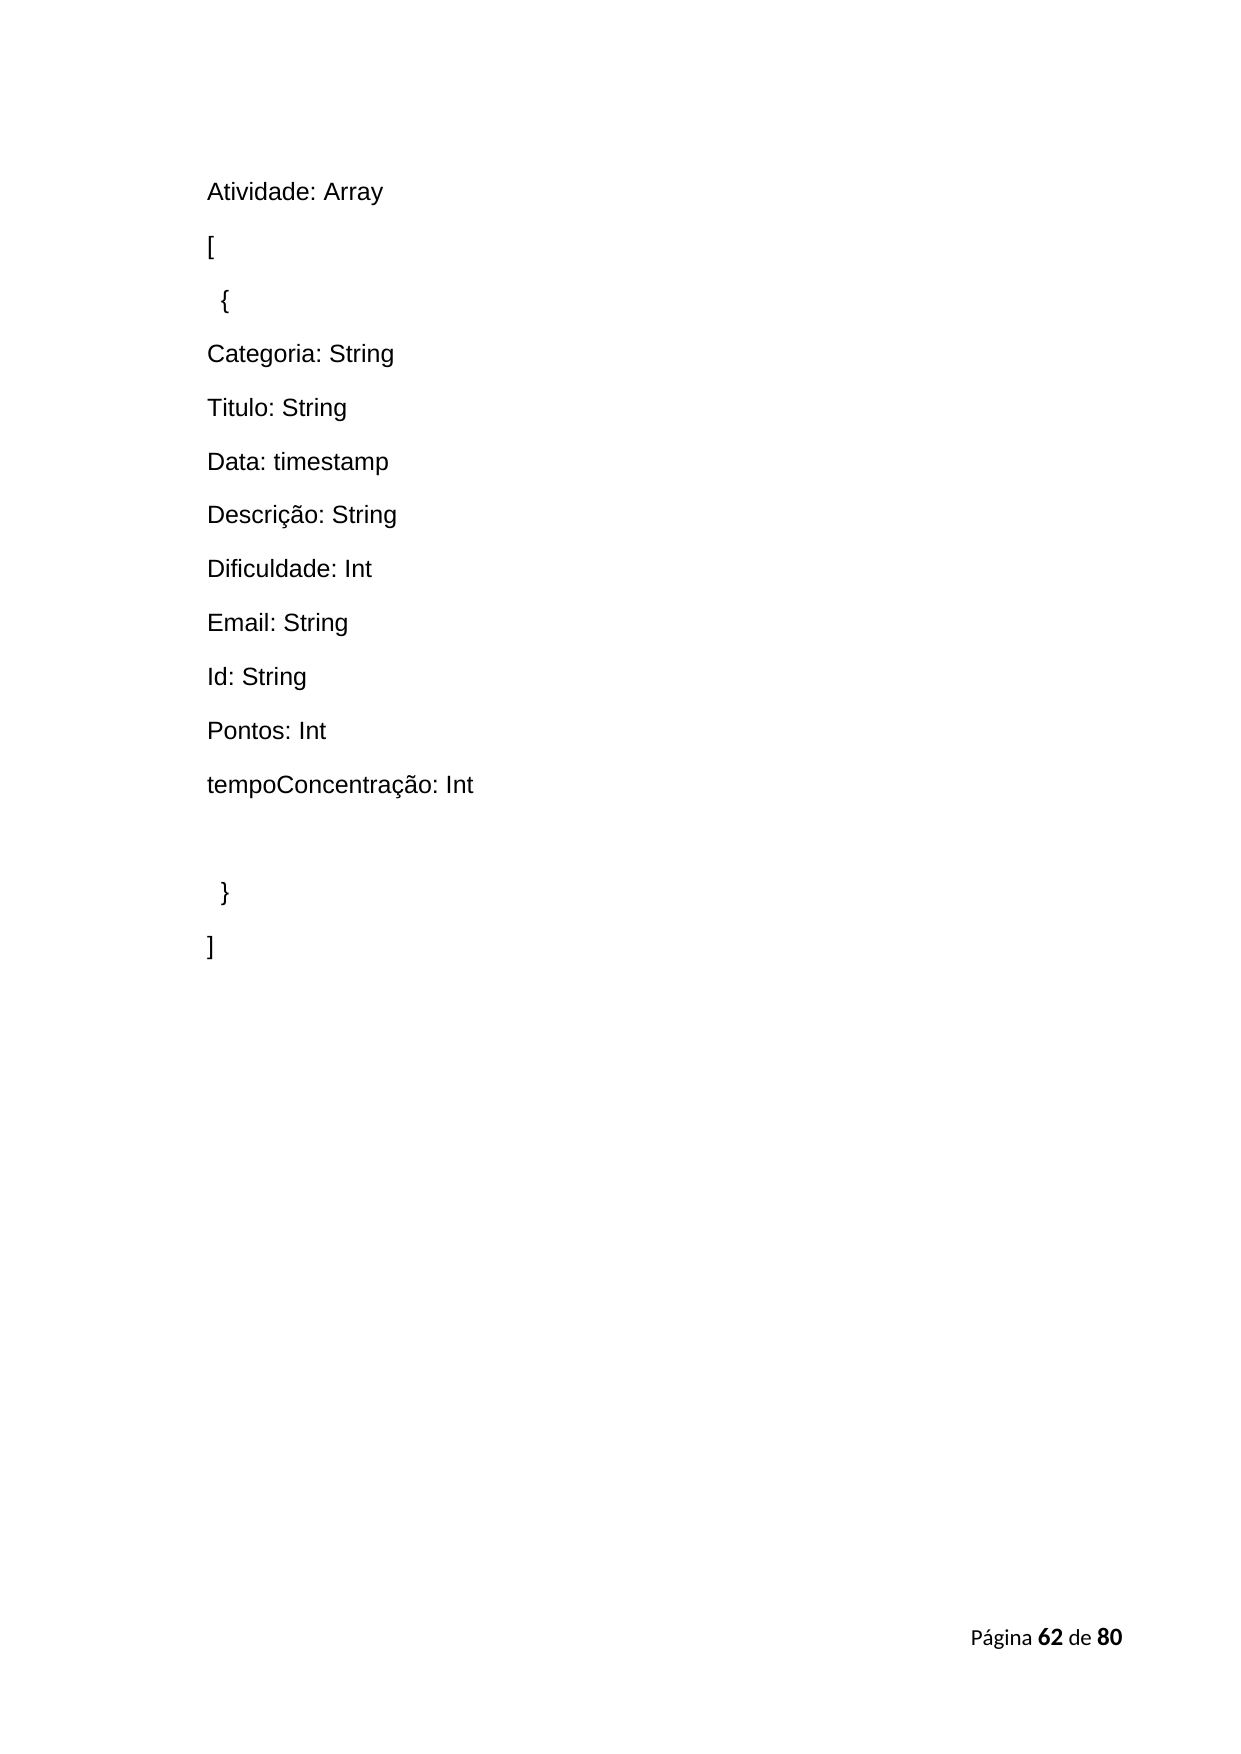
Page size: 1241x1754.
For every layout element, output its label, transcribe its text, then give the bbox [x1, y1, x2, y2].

text Id: String [207, 662, 1122, 691]
text } [207, 877, 1122, 906]
text Dificuldade: Int [207, 554, 1122, 583]
text [ [207, 231, 1122, 260]
text Pontos: Int [207, 716, 1122, 744]
text Descrição: String [207, 500, 1122, 529]
text Data: timestamp [207, 446, 1122, 475]
text ] [207, 931, 1122, 960]
text { [207, 285, 1122, 314]
text Titulo: String [207, 393, 1122, 421]
text Atividade: Array [207, 177, 1122, 206]
text Email: String [207, 608, 1122, 637]
text tempoConcentração: Int [207, 769, 1122, 798]
text Categoria: String [207, 339, 1122, 367]
